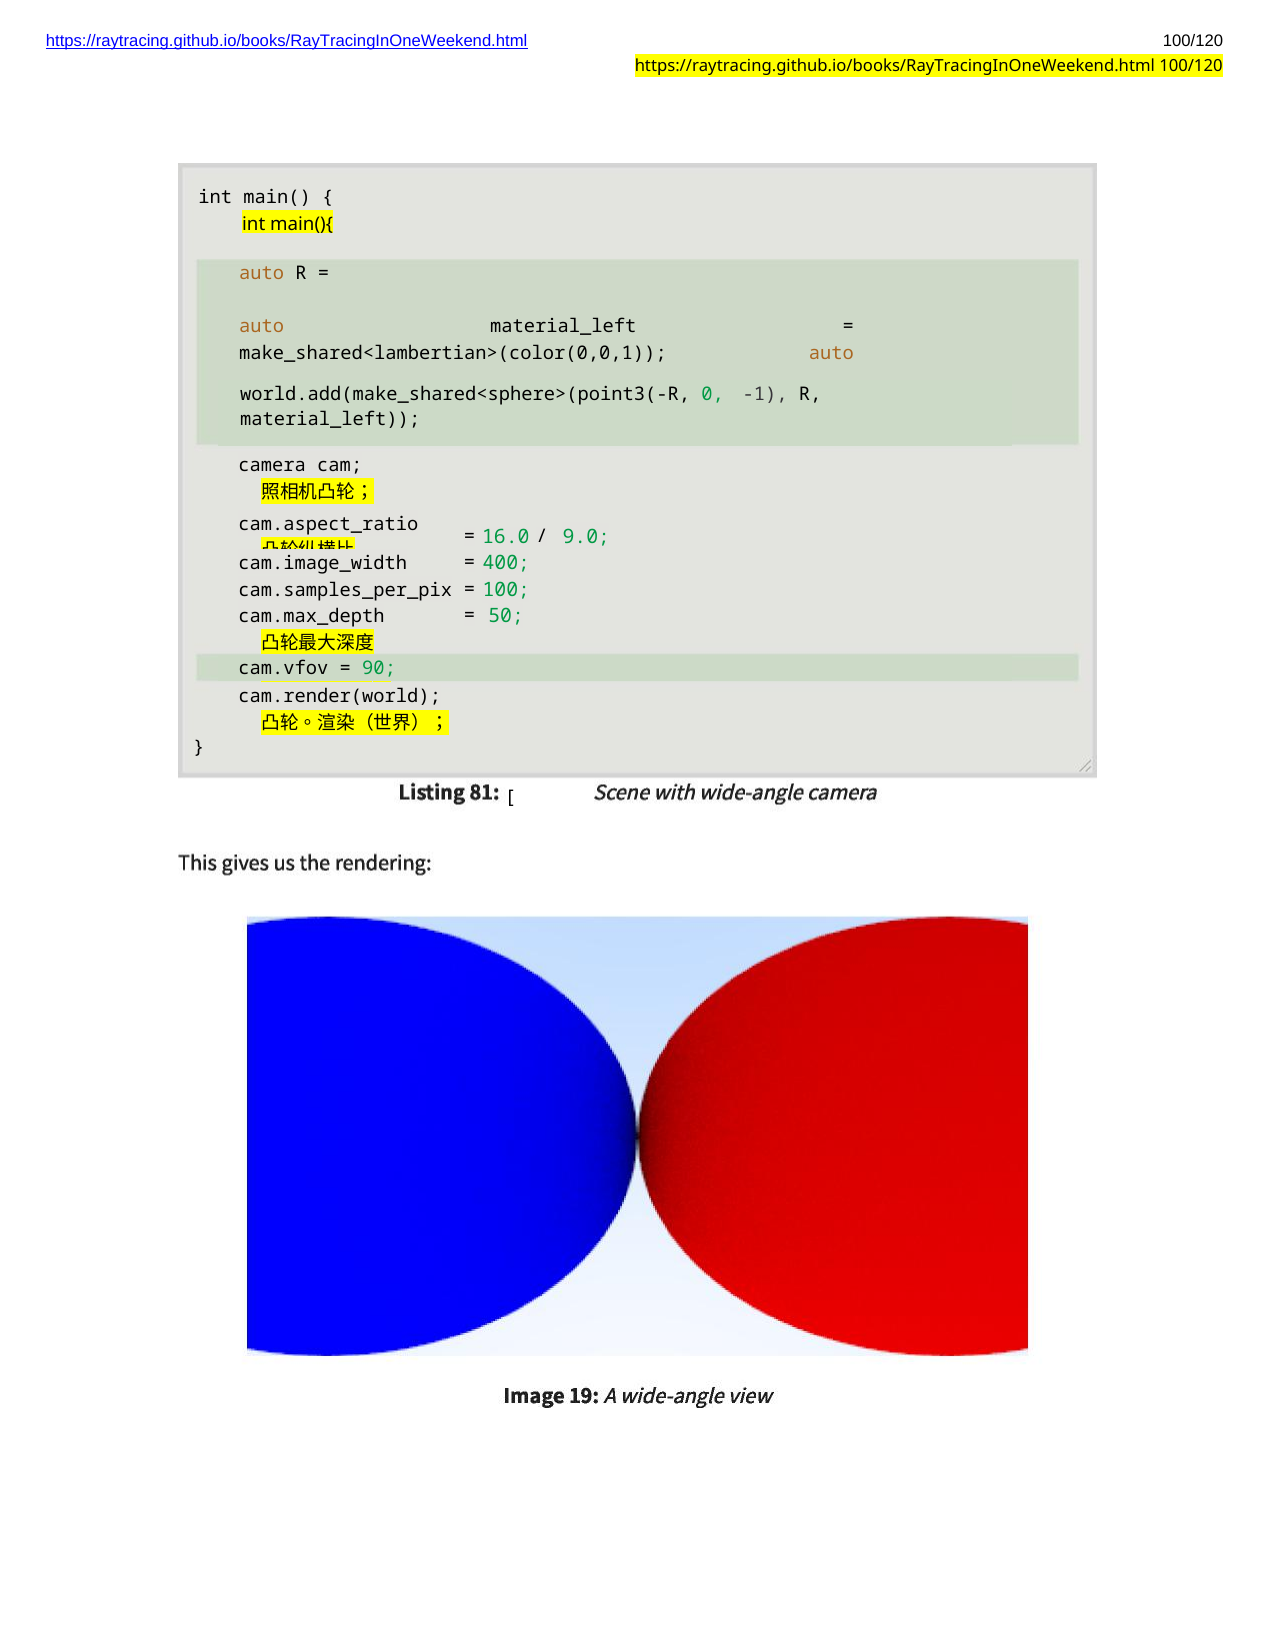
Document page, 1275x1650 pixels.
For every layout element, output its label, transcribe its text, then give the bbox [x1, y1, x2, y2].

text https://raytracing.github.io/books/RayTracingInOneWeekend.html 100/120 https://raytracing.github.io/books/RayTracingInOneWeekend.html 100/120 [46, 31, 1237, 77]
picture [178, 163, 1097, 1408]
